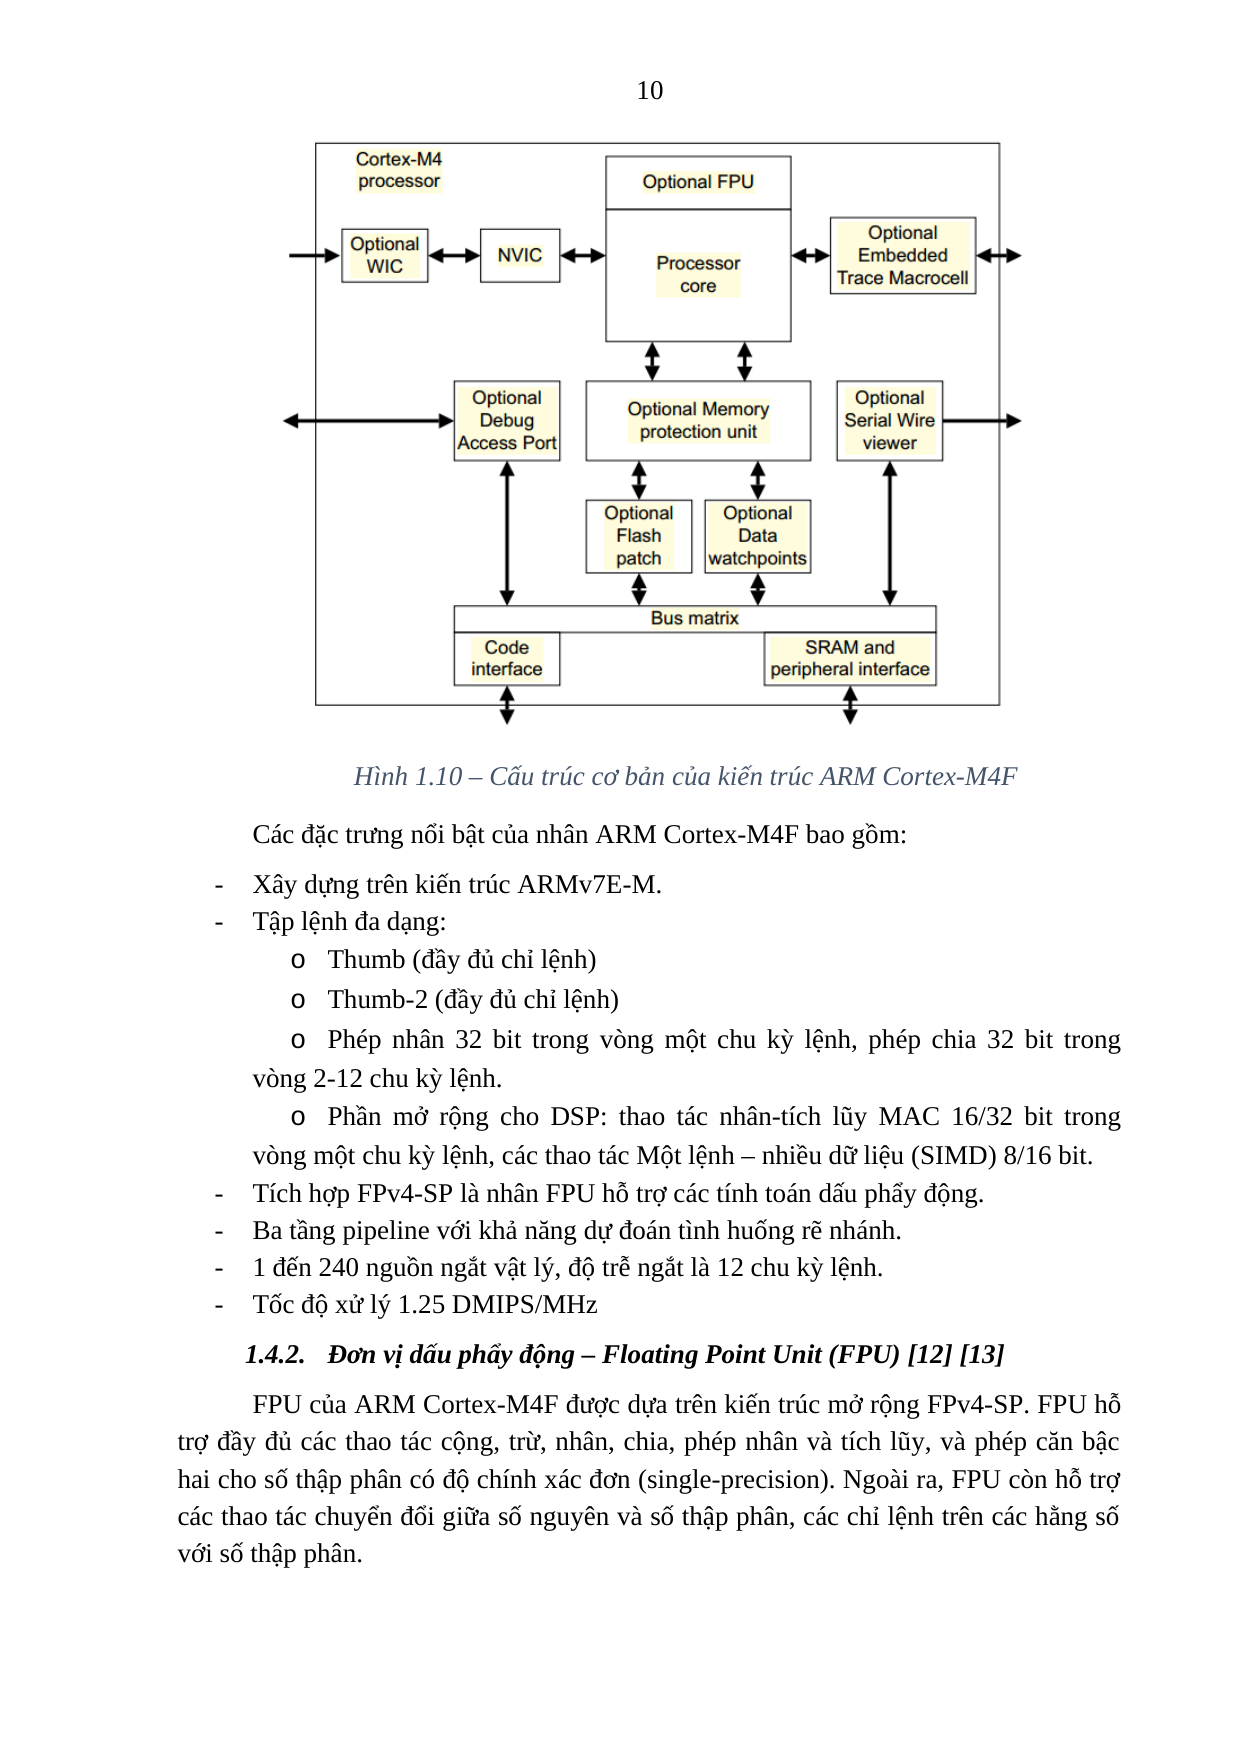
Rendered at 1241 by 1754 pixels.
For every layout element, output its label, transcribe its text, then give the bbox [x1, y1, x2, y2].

text Các đặc trưng nổi bật của nhân ARM Cortex-M4F bao gồm: [177, 818, 1122, 849]
picture [261, 136, 1039, 742]
text FPU của ARM Cortex-M4F được dựa trên kiến trúc mở rộng FPv4-SP. FPU hỗ trợ đầy đủ các thao tác cộng, trừ, nhân, chia, phép nhân và tích lũy, và phép căn bậc hai cho số thập phân có độ chính xác đơn (single-precision). Ngoài ra, FPU còn hỗ trợ các thao tác chuyển đổi giữa số nguyên và số thập phân, các chỉ lệnh trên các hằng số với số thập phân. [177, 1388, 1122, 1568]
list 1 đến 240 nguồn ngắt vật lý, độ trễ ngắt là 12 chu kỳ lệnh. [177, 1251, 1122, 1282]
list Tốc độ xử lý 1.25 DMIPS/MHz [177, 1288, 1122, 1320]
list Phép nhân 32 bit trong vòng một chu kỳ lệnh, phép chia 32 bit trong vòng 2-12 chu kỳ lệnh. [252, 1023, 1122, 1094]
list Tập lệnh đa dạng: [177, 905, 1122, 937]
list Thumb-2 (đầy đủ chỉ lệnh) [290, 983, 1122, 1016]
list Ba tầng pipeline với khả năng dự đoán tình huống rẽ nhánh. [177, 1214, 1122, 1245]
list Phần mở rộng cho DSP: thao tác nhân-tích lũy MAC 16/32 bit trong vòng một chu kỳ lệnh, các thao tác Một lệnh – nhiều dữ liệu (SIMD) 8/16 bit. [252, 1100, 1122, 1171]
list Thumb (đầy đủ chỉ lệnh) [290, 943, 1122, 976]
list Xây dựng trên kiến trúc ARMv7E-M. [177, 868, 1122, 899]
list Tích hợp FPv4-SP là nhân FPU hỗ trợ các tính toán dấu phẩy động. [177, 1177, 1122, 1208]
text Đơn vị dấu phẩy động – Floating Point Unit (FPU) [245, 1338, 1122, 1369]
